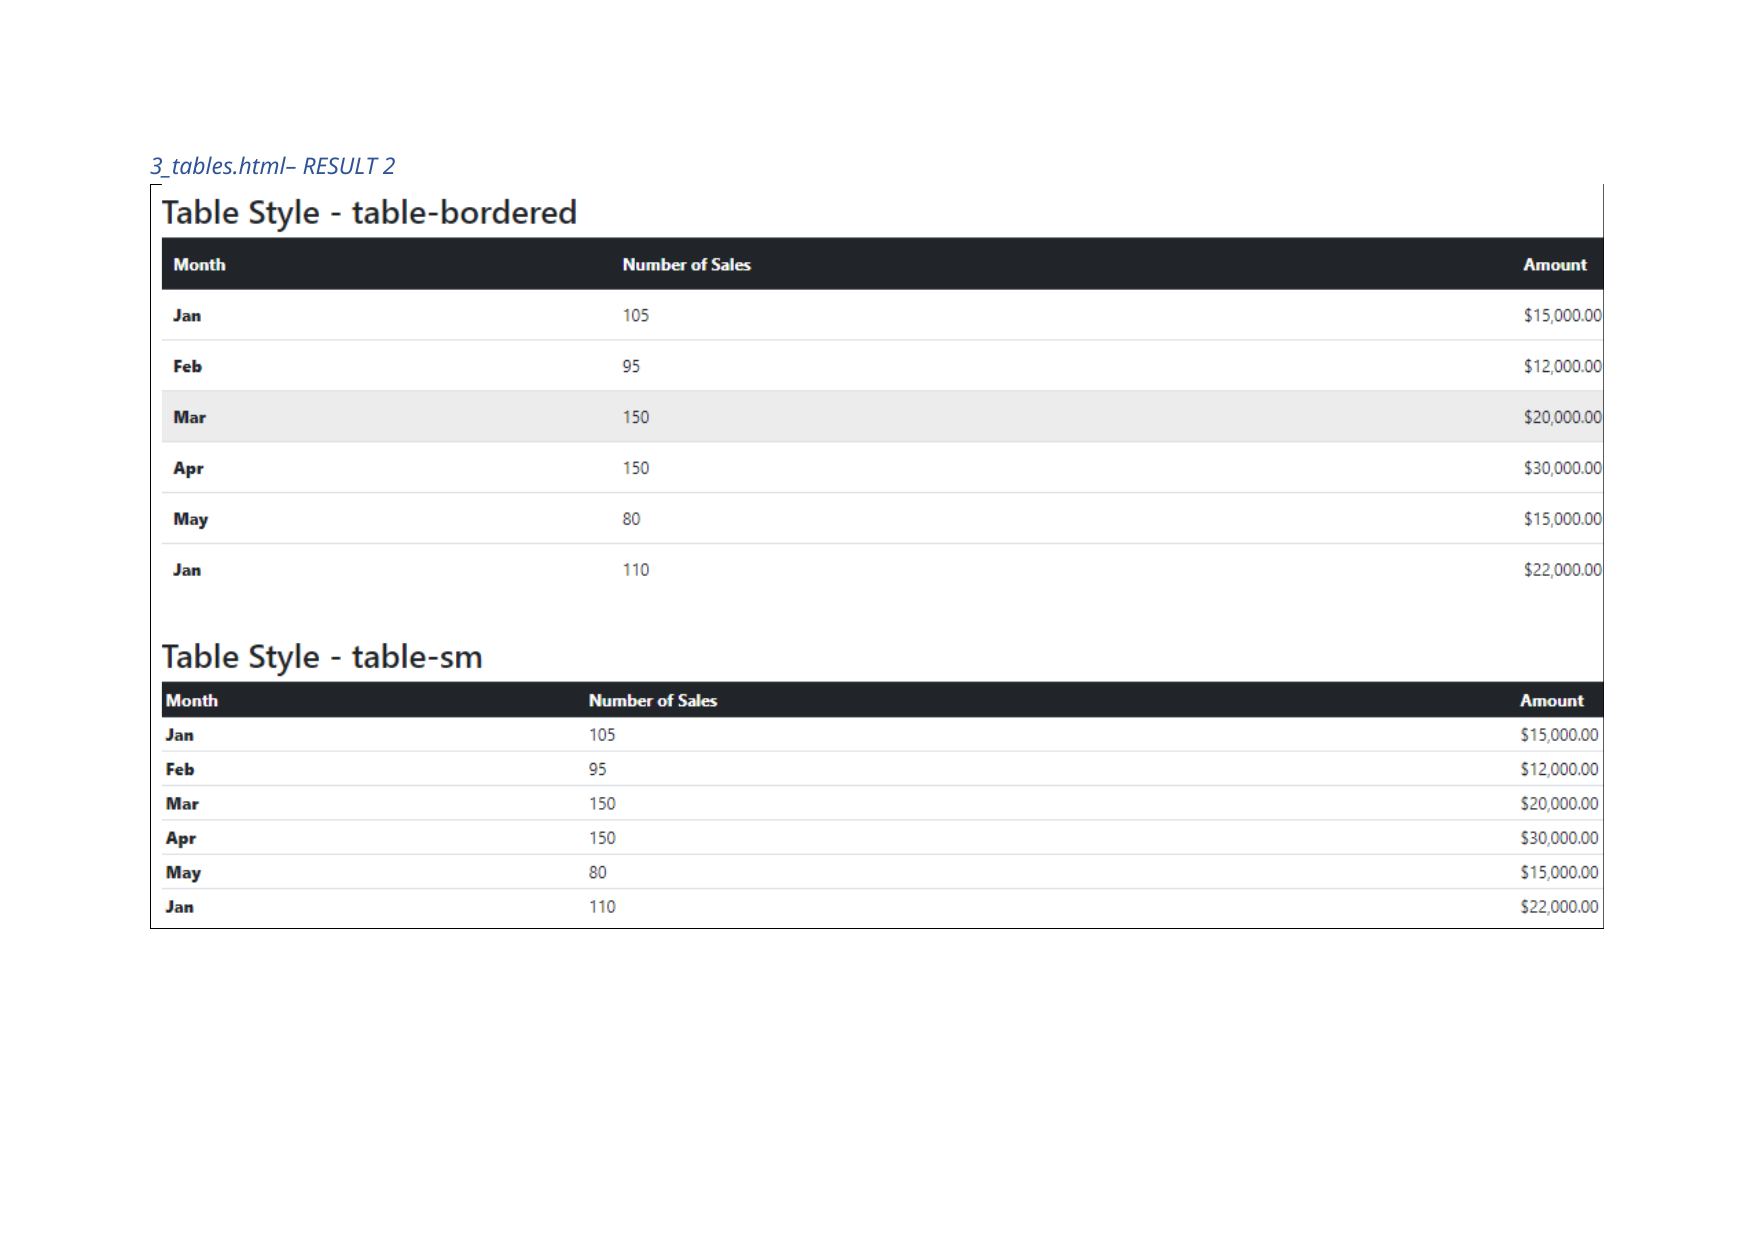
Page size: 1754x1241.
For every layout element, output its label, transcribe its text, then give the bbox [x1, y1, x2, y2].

subtitle 3_tables.html– RESULT 2 [150, 150, 1604, 181]
picture [161, 184, 1604, 928]
table_header [151, 185, 161, 928]
